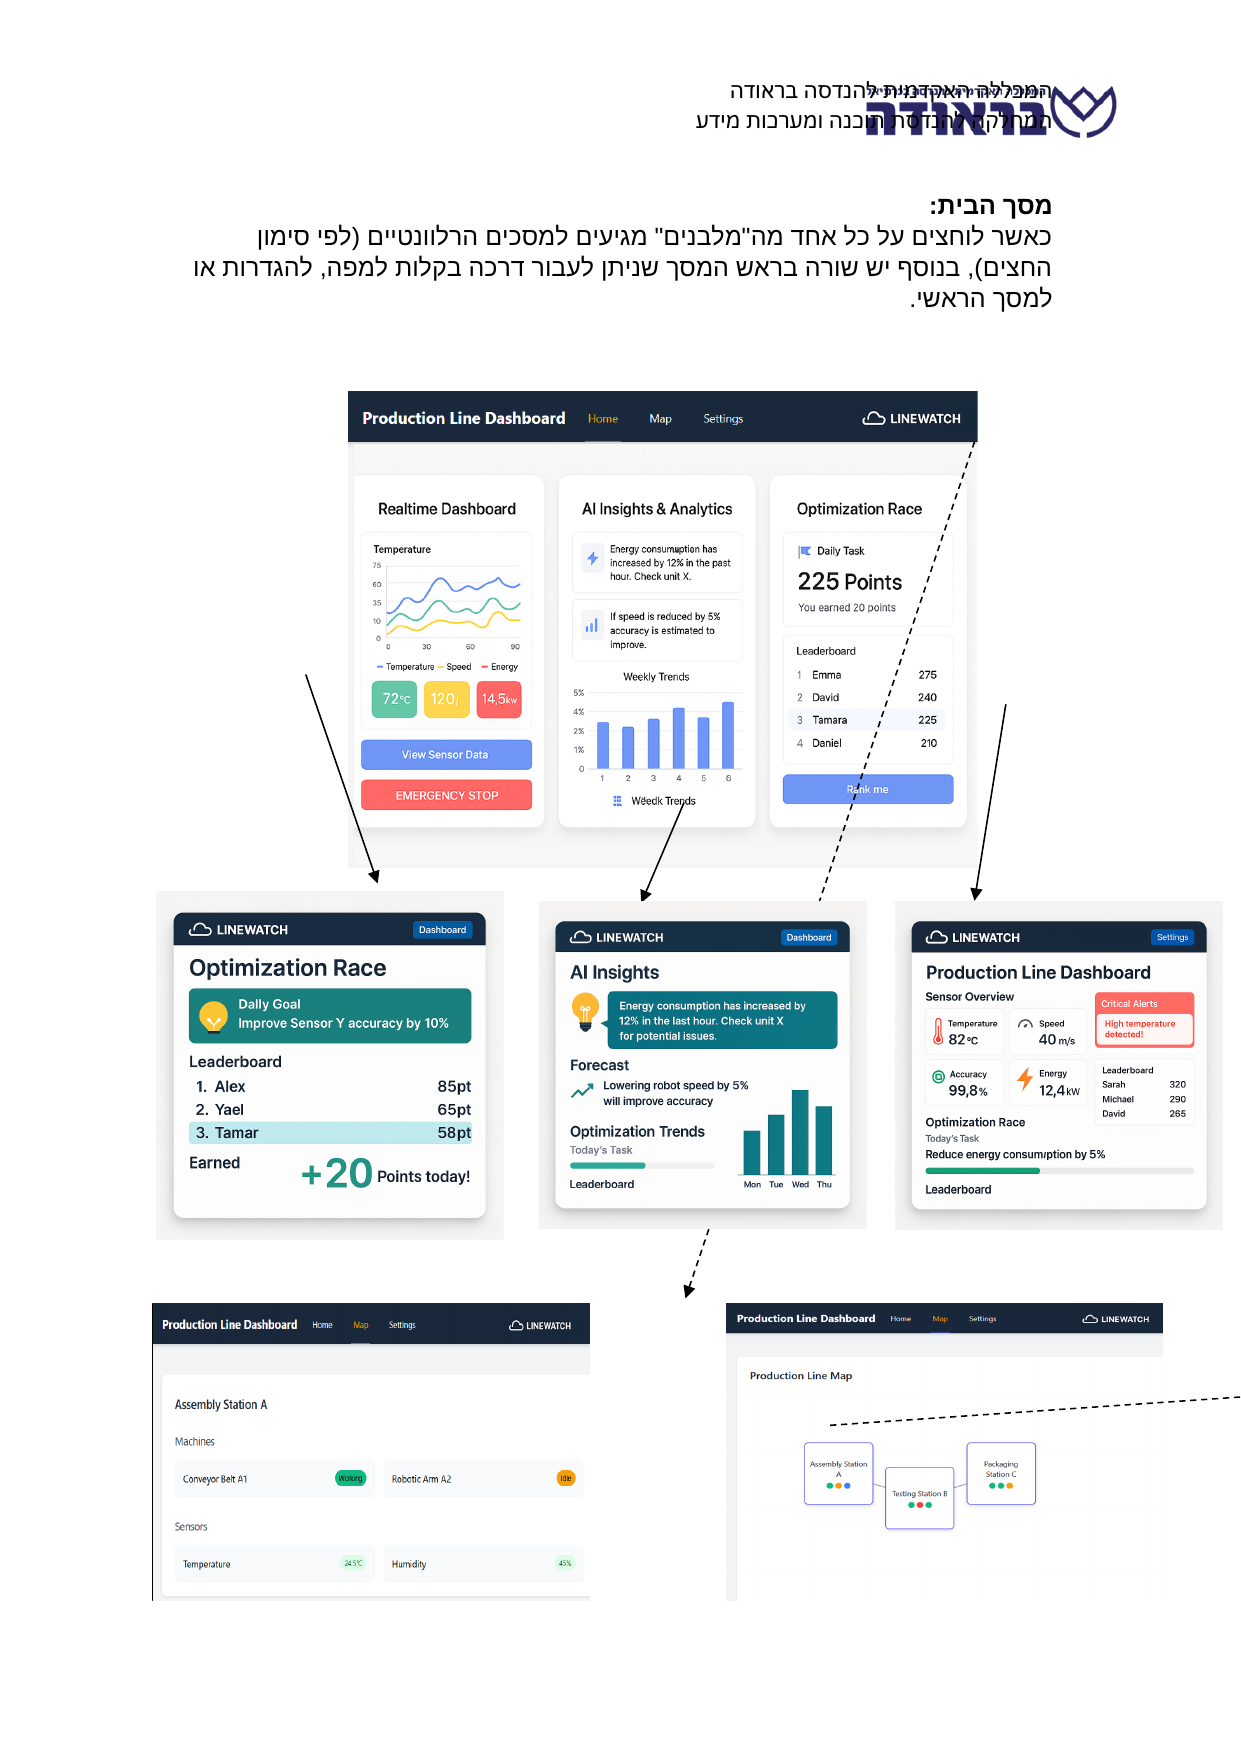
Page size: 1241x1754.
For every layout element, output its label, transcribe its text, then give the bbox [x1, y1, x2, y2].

picture [348, 391, 978, 868]
picture [155, 891, 504, 1240]
picture [153, 1303, 590, 1601]
picture [895, 901, 1223, 1230]
picture [858, 79, 1123, 143]
picture [726, 1303, 1163, 1601]
text מסך הבית: כאשר לוחצים על כל אחד מה"מלבנים" מגיעים למסכים הרלוונטיים (לפי סימון החצים), בנוסף יש שורה בראש המסך שניתן לעבור דרכה בקלות למפה, להגדרות או למסך הראשי. [187, 191, 1053, 313]
picture [348, 803, 371, 868]
picture [538, 901, 867, 1229]
